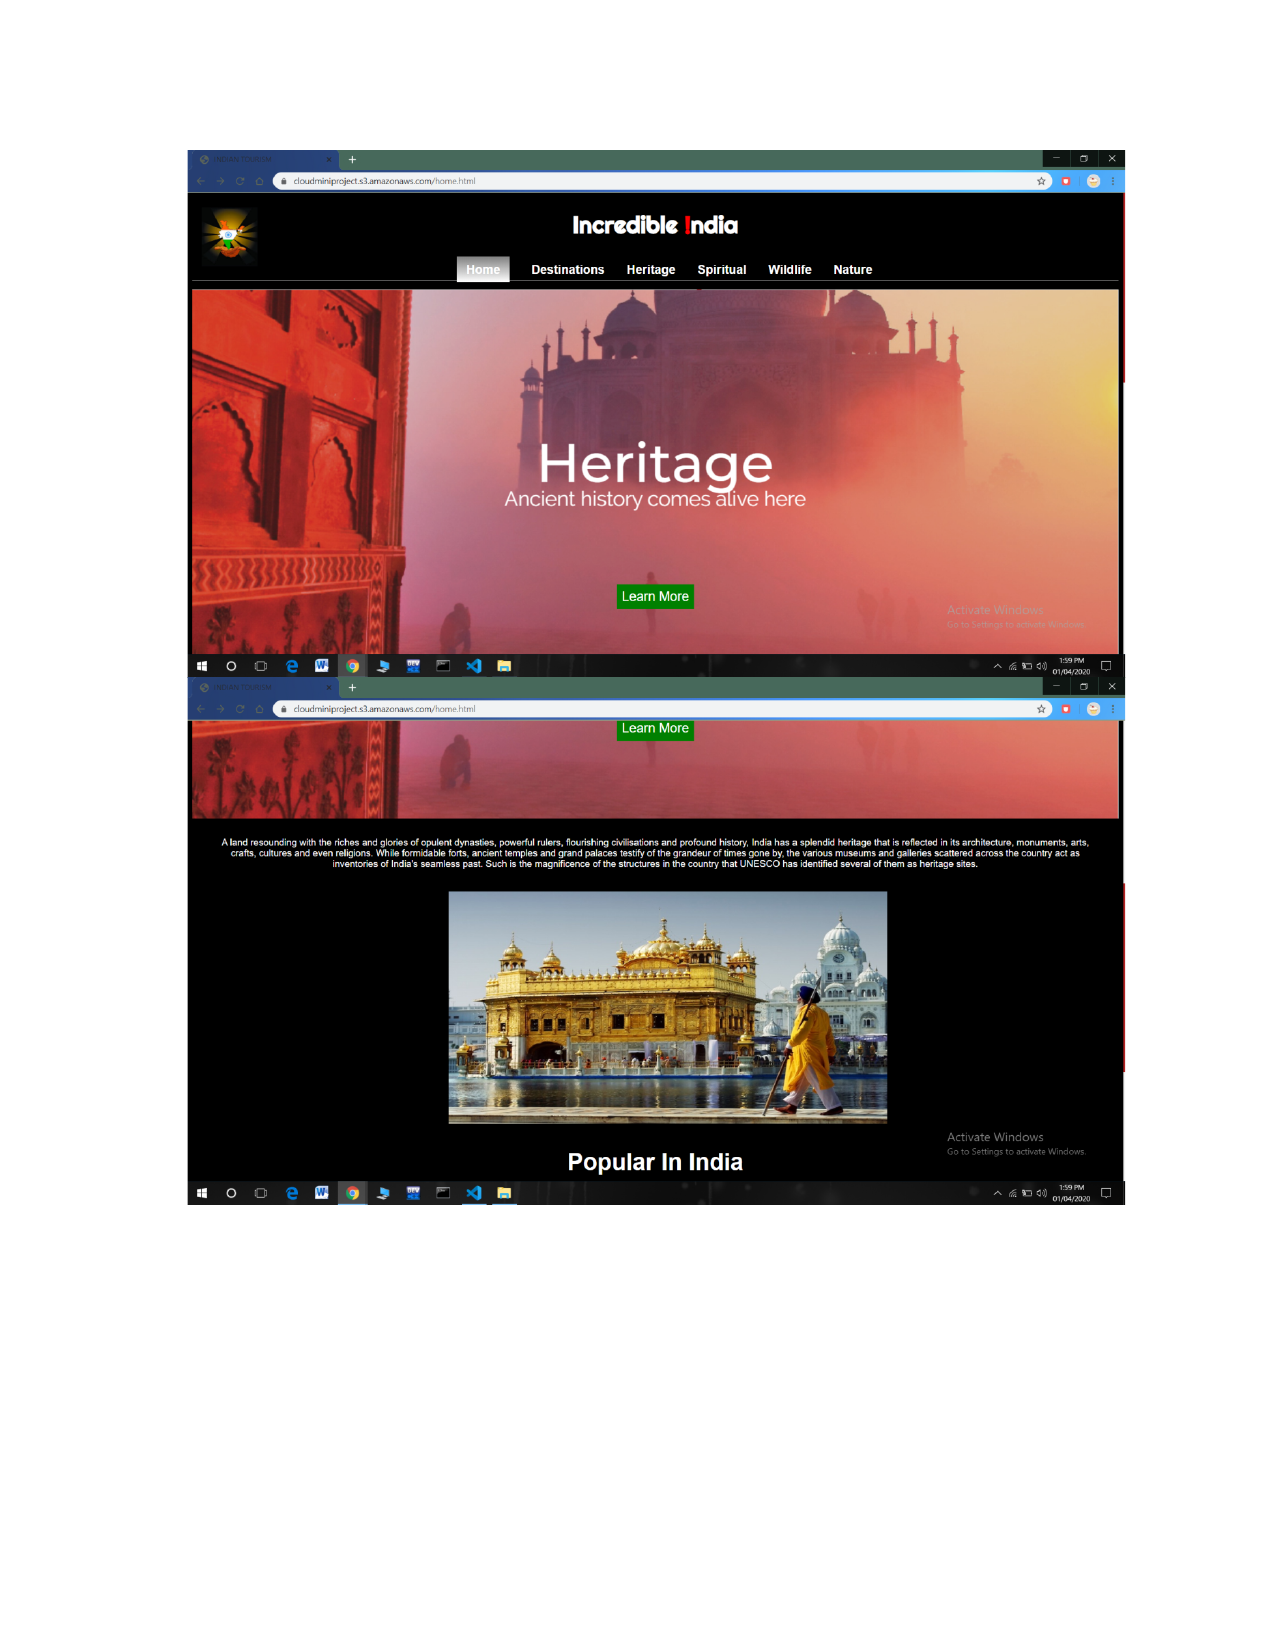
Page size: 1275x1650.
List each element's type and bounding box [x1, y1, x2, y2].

picture [187, 150, 1125, 1205]
